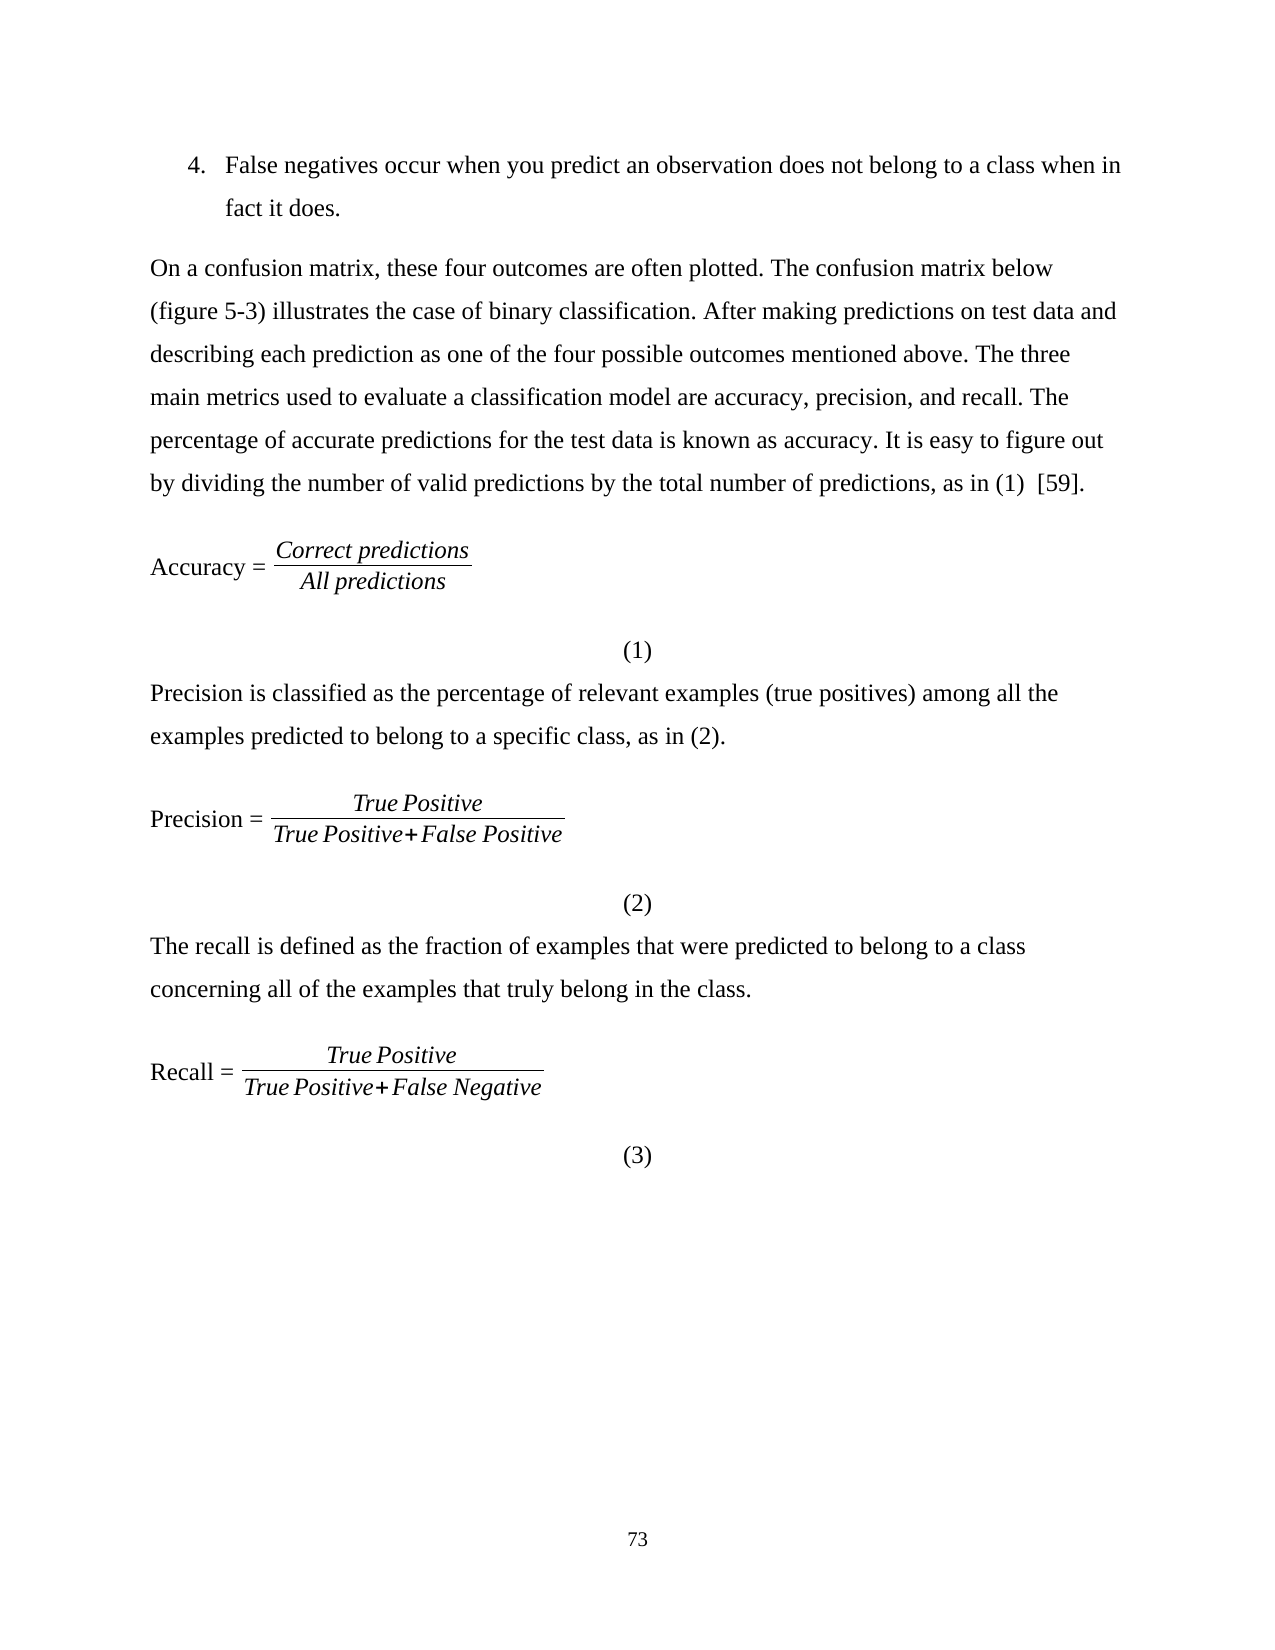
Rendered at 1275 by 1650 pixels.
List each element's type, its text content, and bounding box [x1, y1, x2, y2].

text The recall is defined as the fraction of examples that were predicted to belong to a class concerning all of the examples that truly belong in the class. [150, 931, 1125, 1003]
text (3) [150, 1140, 1125, 1169]
list False negatives occur when you predict an observation does not belong to a class when in fact it does. [187, 150, 1125, 222]
text Accuracy = [150, 537, 1125, 596]
text Precision = [150, 789, 1125, 848]
text Recall = [150, 1042, 1125, 1101]
text (1) [150, 635, 1125, 664]
text On a confusion matrix, these four outcomes are often plotted. The confusion matrix below (figure 5-3) illustrates the case of binary classification. After making predictions on test data and describing each prediction as one of the four possible outcomes mentioned above. The three main metrics used to evaluate a classification model are accuracy, precision, and recall. The percentage of accurate predictions for the test data is known as accuracy. It is easy to figure out by dividing the number of valid predictions by the total number of predictions, as in (1) [59]. [150, 253, 1125, 497]
text (2) [150, 888, 1125, 916]
text Precision is classified as the percentage of relevant examples (true positives) among all the examples predicted to belong to a specific class, as in (2). [150, 678, 1125, 750]
